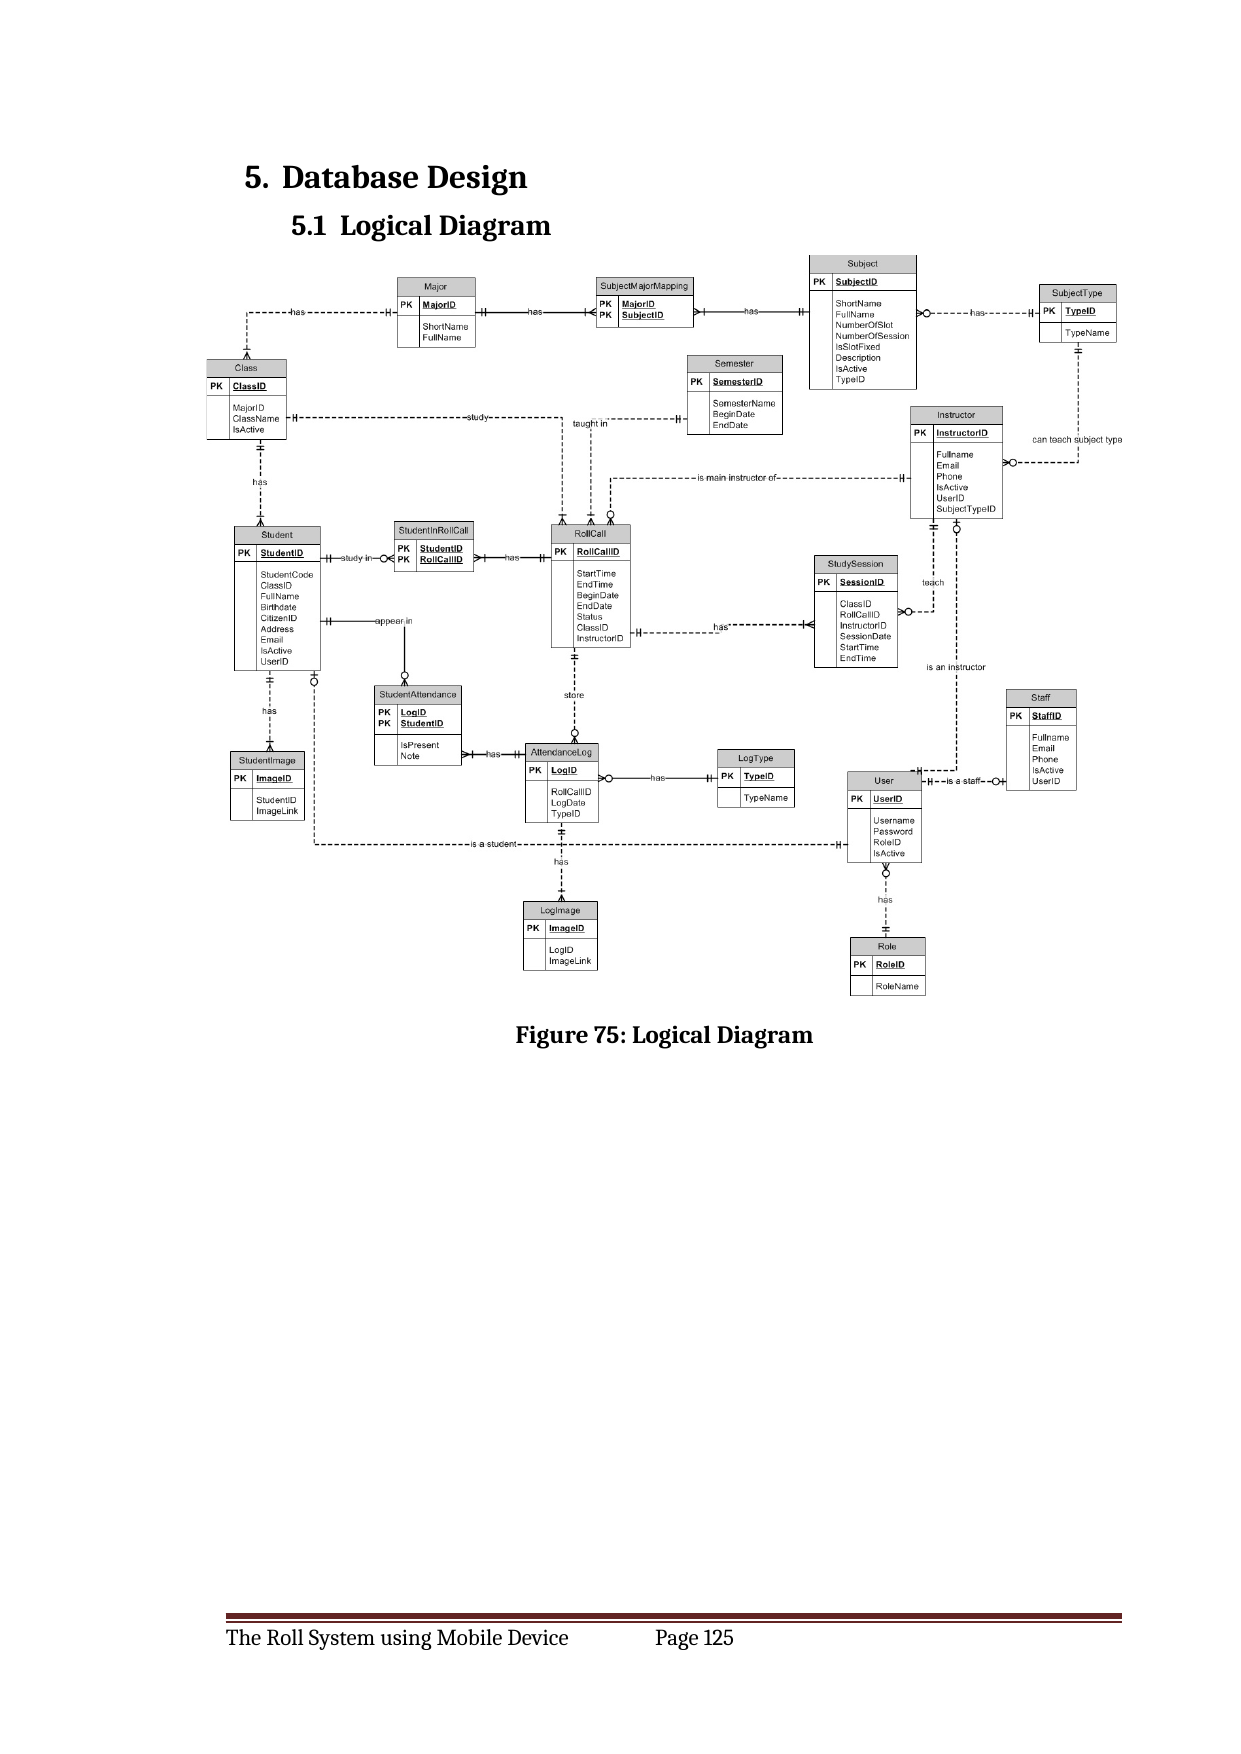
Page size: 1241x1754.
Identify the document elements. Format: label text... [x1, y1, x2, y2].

subtitle Logical Diagram [291, 209, 1122, 242]
text Figure 75: Logical Diagram [207, 1021, 1122, 1050]
picture [206, 255, 1123, 996]
subtitle Database Design [244, 158, 1122, 196]
